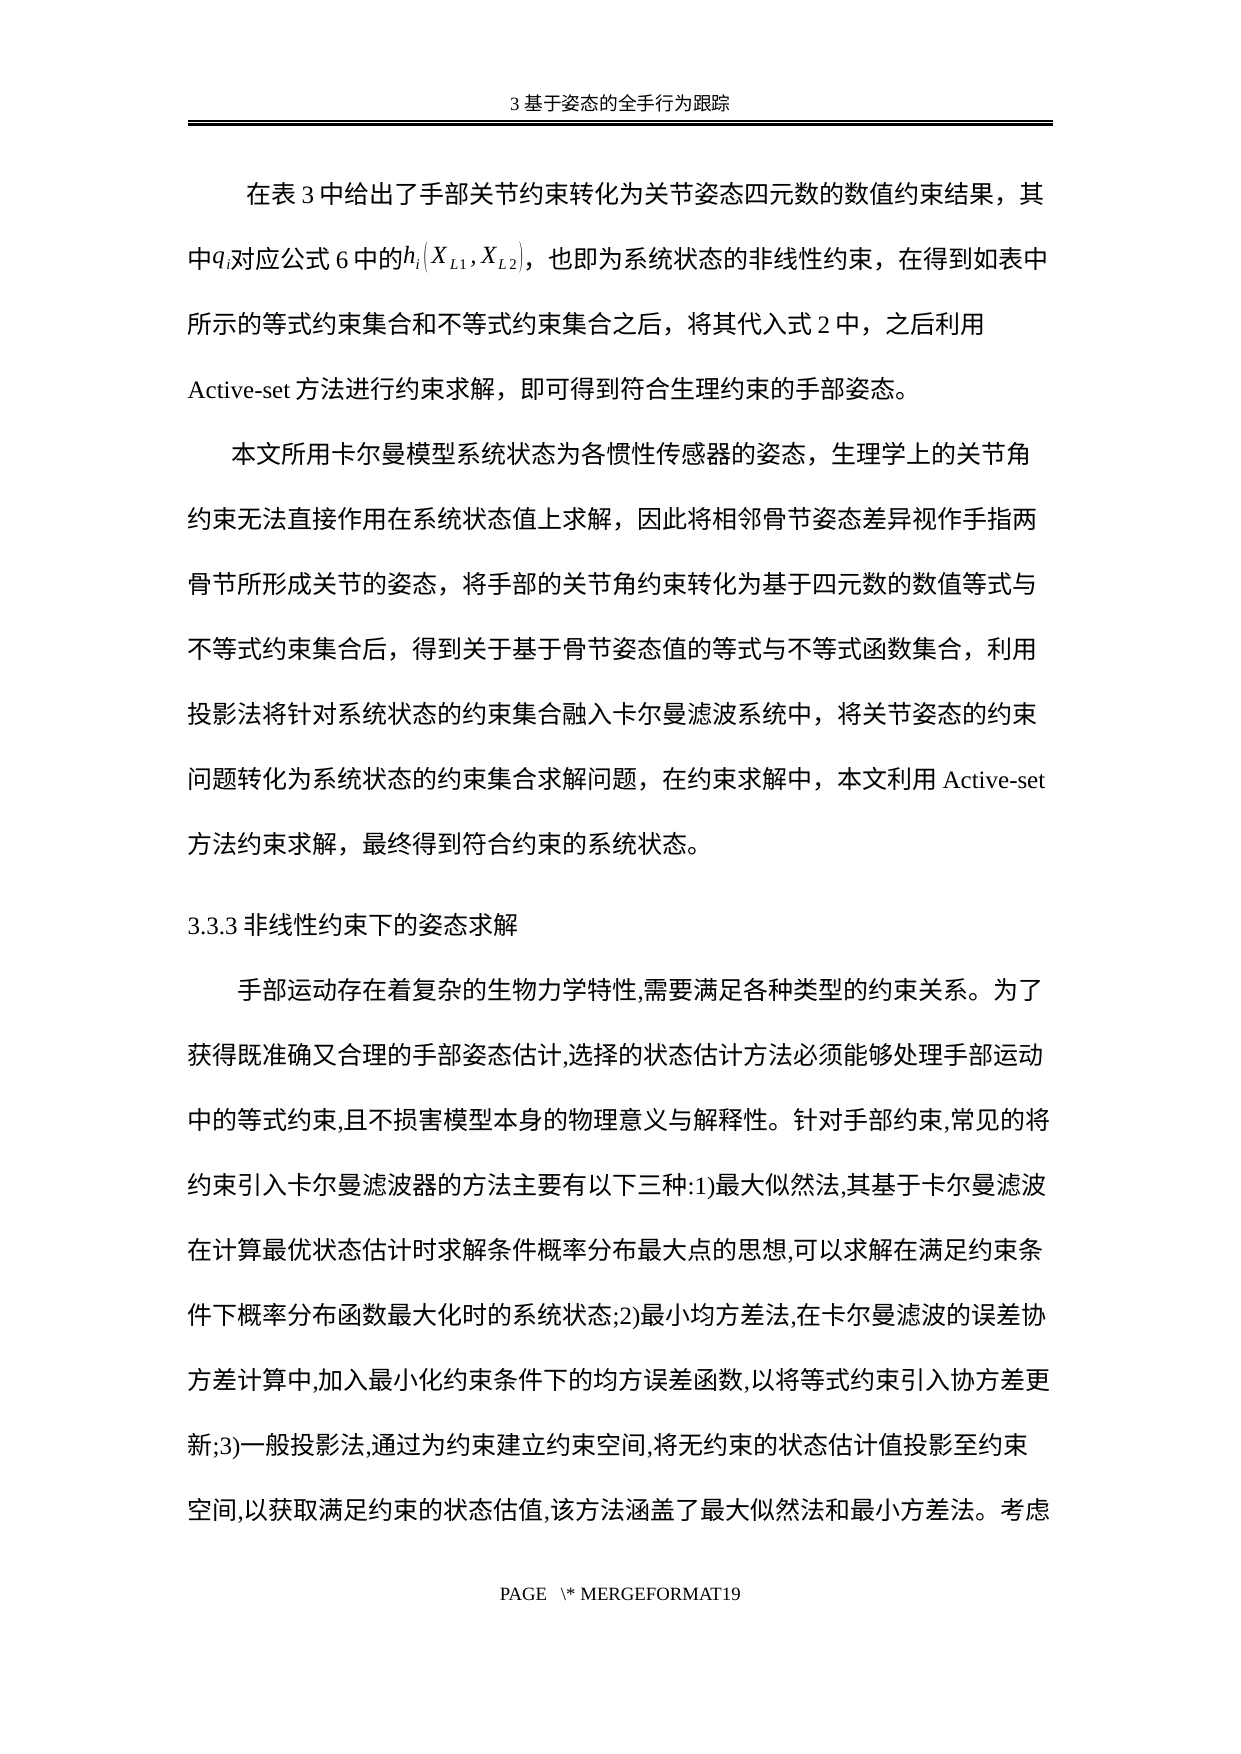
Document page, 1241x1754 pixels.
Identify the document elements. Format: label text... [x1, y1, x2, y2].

text 在表3中给出了手部关节约束转化为关节姿态四元数的数值约束结果，其中对应公式6中的，也即为系统状态的非线性约束，在得到如表中所示的等式约束集合和不等式约束集合之后，将其代入式2中，之后利用Active-set方法进行约束求解，即可得到符合生理约束的手部姿态。 [187, 160, 1053, 420]
text 本文所用卡尔曼模型系统状态为各惯性传感器的姿态，生理学上的关节角约束无法直接作用在系统状态值上求解，因此将相邻骨节姿态差异视作手指两骨节所形成关节的姿态，将手部的关节角约束转化为基于四元数的数值等式与不等式约束集合后，得到关于基于骨节姿态值的等式与不等式函数集合，利用投影法将针对系统状态的约束集合融入卡尔曼滤波系统中，将关节姿态的约束问题转化为系统状态的约束集合求解问题，在约束求解中，本文利用Active-set 方法约束求解，最终得到符合约束的系统状态。 [187, 420, 1053, 875]
subtitle 3.3.3 非线性约束下的姿态求解 [187, 891, 1053, 956]
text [187, 956, 1053, 1541]
